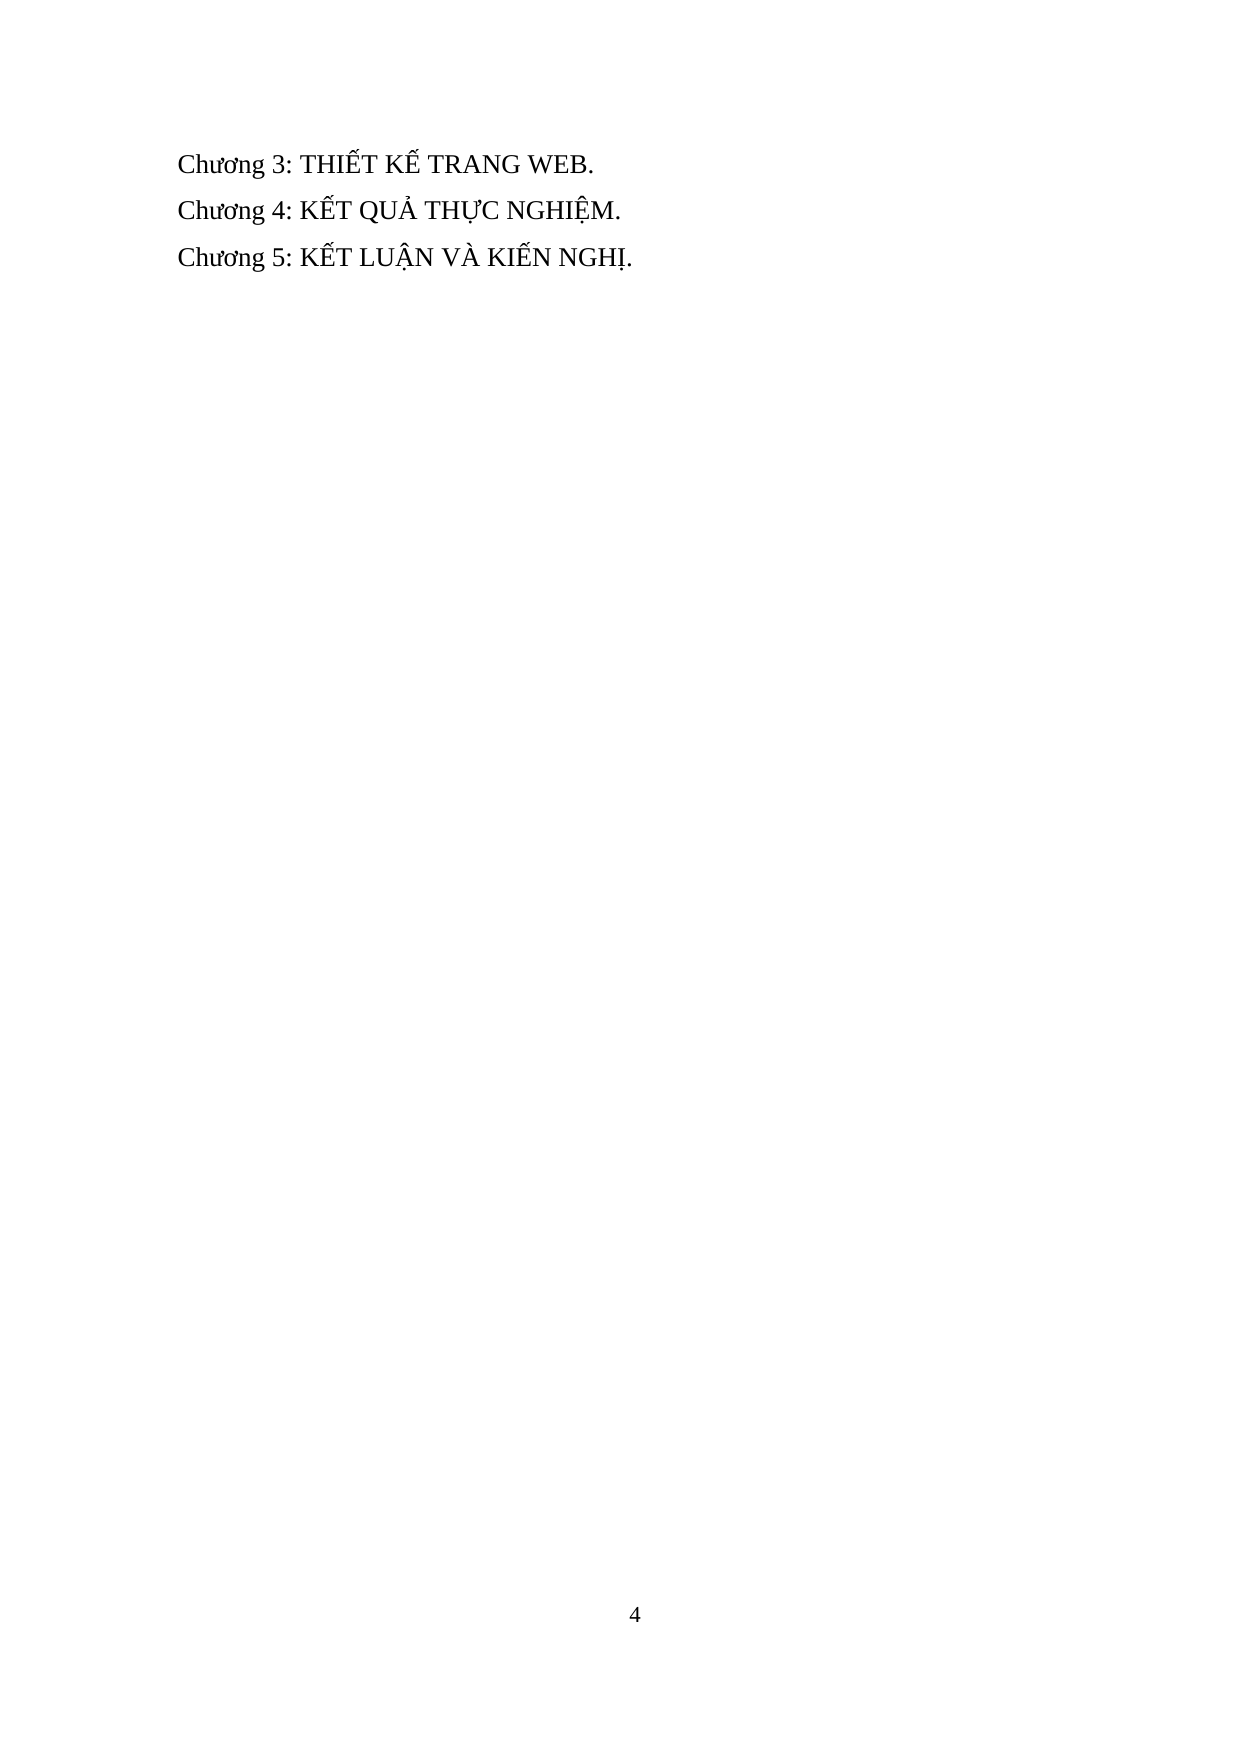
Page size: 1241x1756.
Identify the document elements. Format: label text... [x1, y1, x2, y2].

text Chương 5: KẾT LUẬN VÀ KIẾN NGHỊ. [177, 241, 1092, 272]
text Chương 4: KẾT QUẢ THỰC NGHIỆM. [177, 194, 1092, 226]
text Chương 3: THIẾT KẾ TRANG WEB. [177, 148, 1092, 179]
